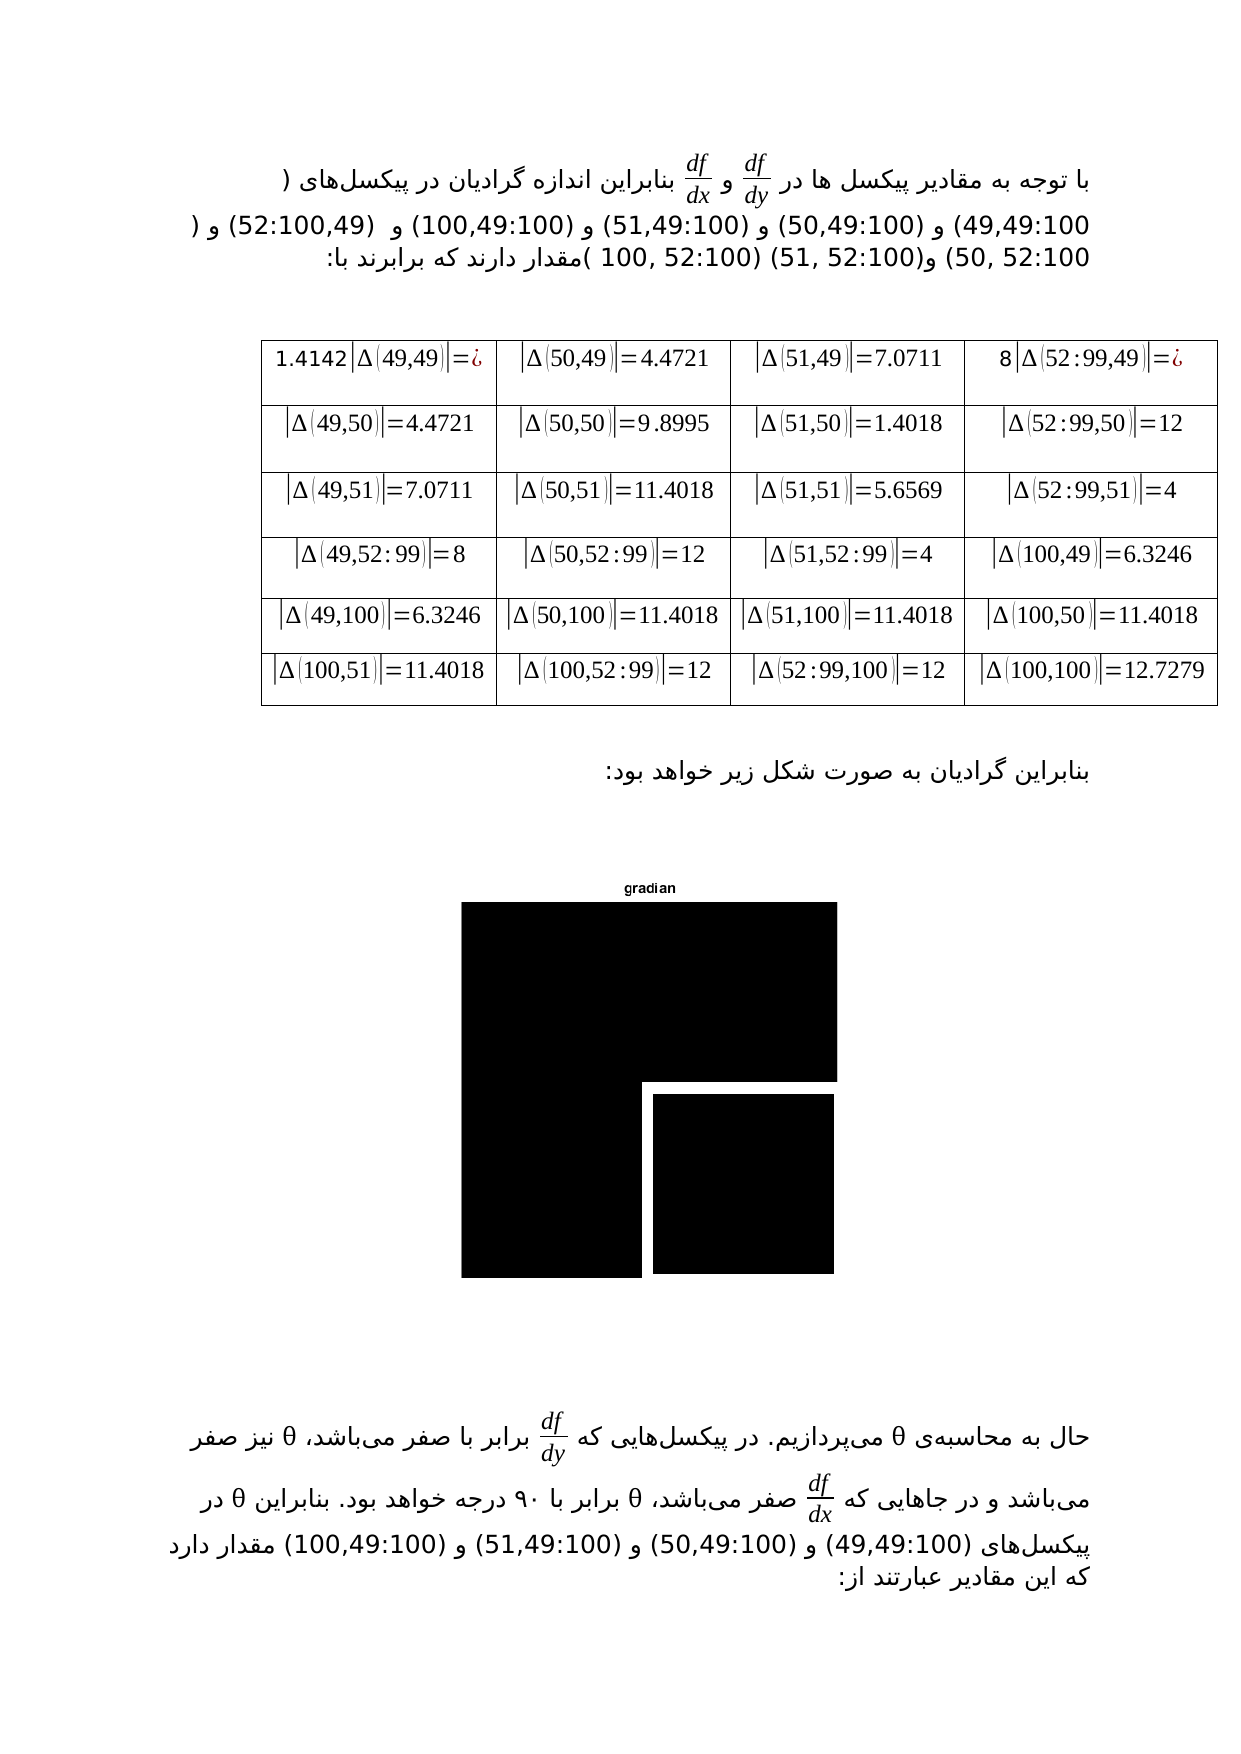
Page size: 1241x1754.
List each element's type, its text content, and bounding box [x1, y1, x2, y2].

table_header 1.4142 [262, 341, 496, 405]
table_cell [262, 538, 496, 598]
table_cell [497, 538, 730, 598]
text با توجه به مقادیر پیکسل ها در و بنابراین اندازه گرادیان در پیکسل‌های (49,49:100) و (50,49:100) و (51,49:100) و (100,49:100) و (52:100,49) و (52:100 ,50) و(52:100 ,51) (52:100 ,100 )مقدار دارند که برابرند با: [150, 150, 1090, 272]
table_cell [965, 599, 1217, 653]
table_cell [965, 538, 1217, 598]
table_header [731, 341, 964, 405]
table_cell [497, 406, 730, 472]
table_cell [965, 473, 1217, 537]
table_cell [497, 473, 730, 537]
table_header [497, 341, 730, 405]
table_cell [497, 654, 730, 705]
table_cell [731, 538, 964, 598]
table_cell [731, 473, 964, 537]
table_cell [262, 599, 496, 653]
text بنابراین گرادیان به صورت شکل زیر خواهد بود: [150, 756, 1090, 785]
table_cell [262, 406, 496, 472]
table_cell [262, 473, 496, 537]
table_cell [497, 599, 730, 653]
picture [335, 853, 905, 1290]
table_cell [731, 599, 964, 653]
table_header 8 [965, 341, 1217, 405]
text حال به محاسبه‌ی θ می‌پردازیم. در پیکسل‌هایی که برابر با صفر می‌باشد، θ نیز صفر می‌باشد و در جاهایی که صفر می‌باشد، θ برابر با ۹۰ درجه خواهد بود. بنابراین θ در پیکسل‌های (49,49:100) و (50,49:100) و (51,49:100) و (100,49:100) مقدار دارد که این مقادیر عبارتند از: [150, 1408, 1090, 1591]
table_cell [965, 654, 1217, 705]
table_cell [262, 654, 496, 705]
table_cell [965, 406, 1217, 472]
table_cell [731, 406, 964, 472]
table_cell [731, 654, 964, 705]
